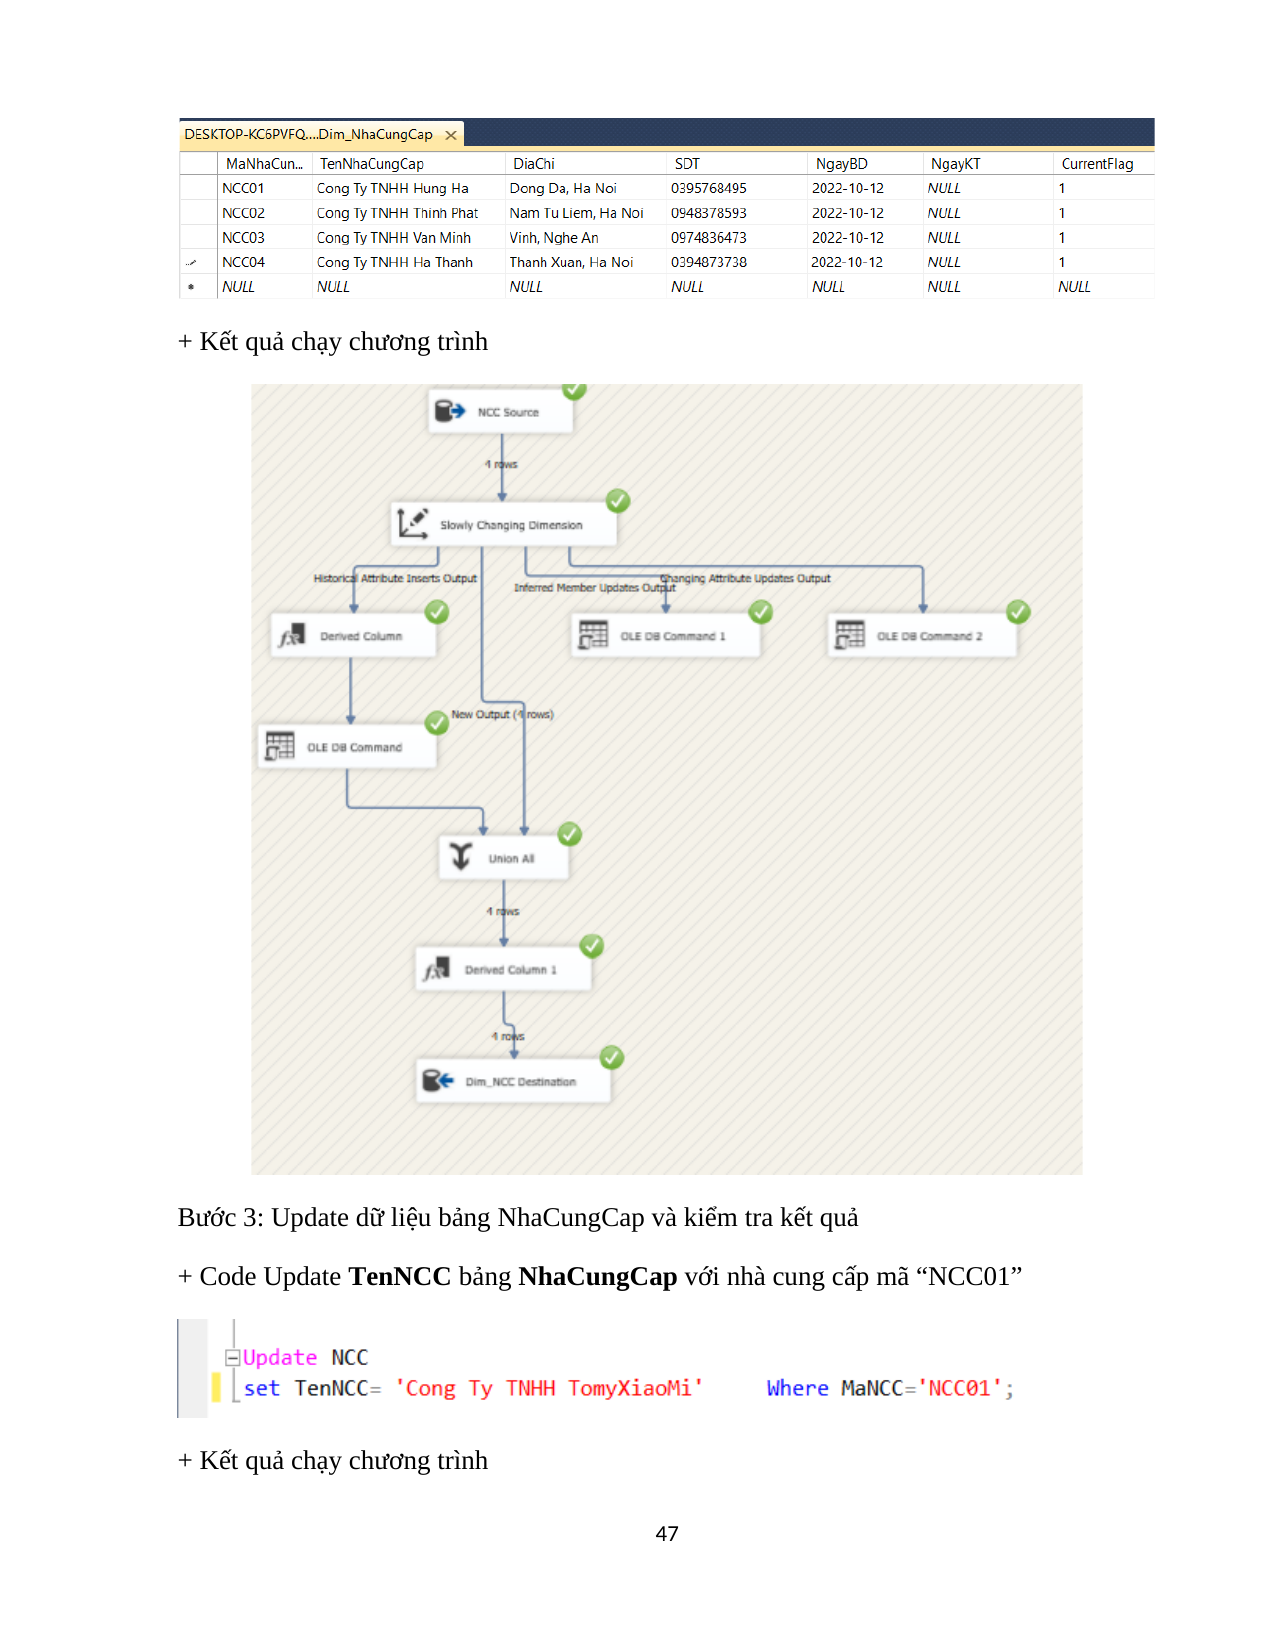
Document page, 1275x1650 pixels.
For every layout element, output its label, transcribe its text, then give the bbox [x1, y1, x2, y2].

picture [179, 118, 1155, 299]
text Bước 3: Update dữ liệu bảng NhaCungCap và kiểm tra kết quả [177, 1201, 1157, 1232]
picture [251, 384, 1083, 1175]
text + Kết quả chạy chương trình [177, 1444, 1157, 1475]
text + Code Update TenNCC bảng NhaCungCap với nhà cung cấp mã “NCC01” [177, 1261, 1157, 1292]
text + Kết quả chạy chương trình [177, 325, 1157, 356]
picture [177, 1319, 1153, 1418]
